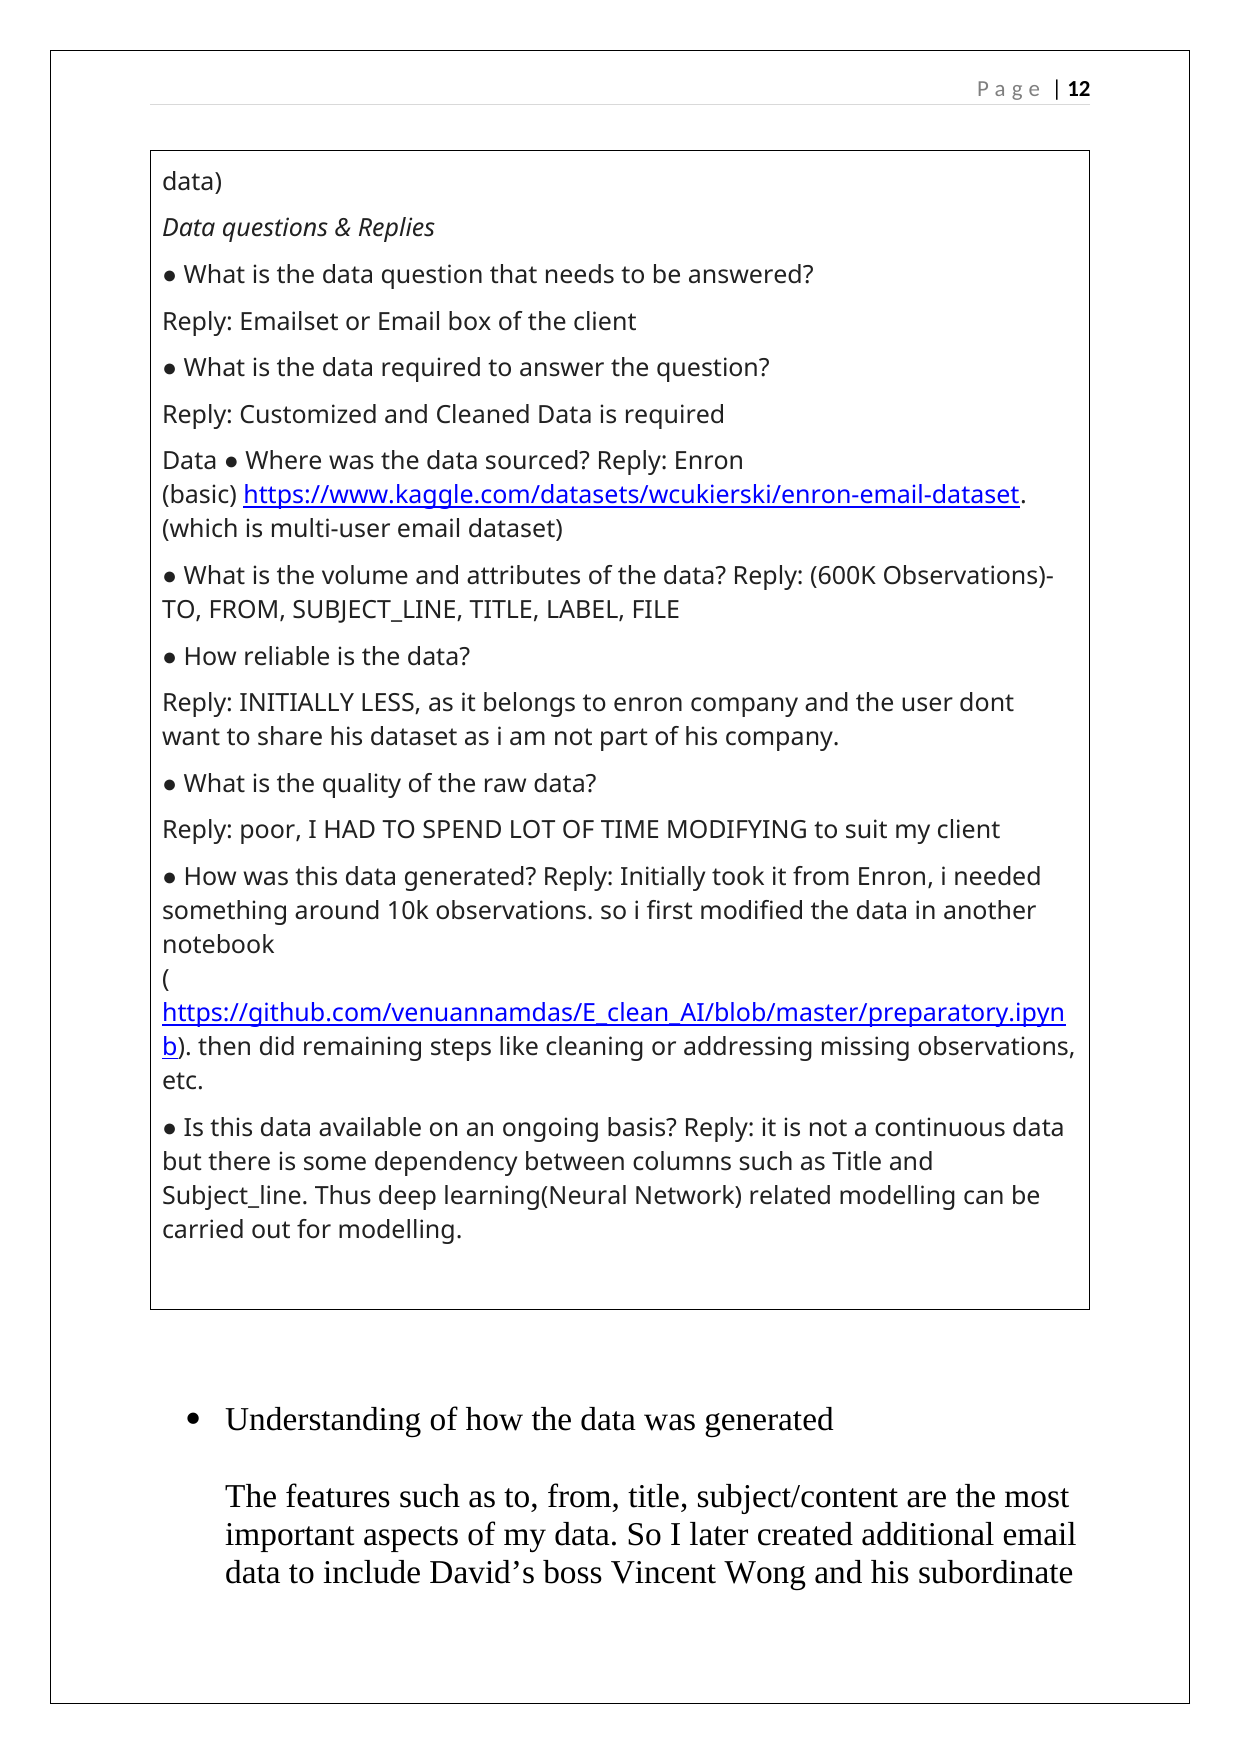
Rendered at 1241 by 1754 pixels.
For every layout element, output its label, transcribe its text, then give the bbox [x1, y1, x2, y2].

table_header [151, 151, 1089, 1309]
list Understanding of how the data was generated [187, 1399, 1090, 1438]
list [225, 1476, 1090, 1591]
